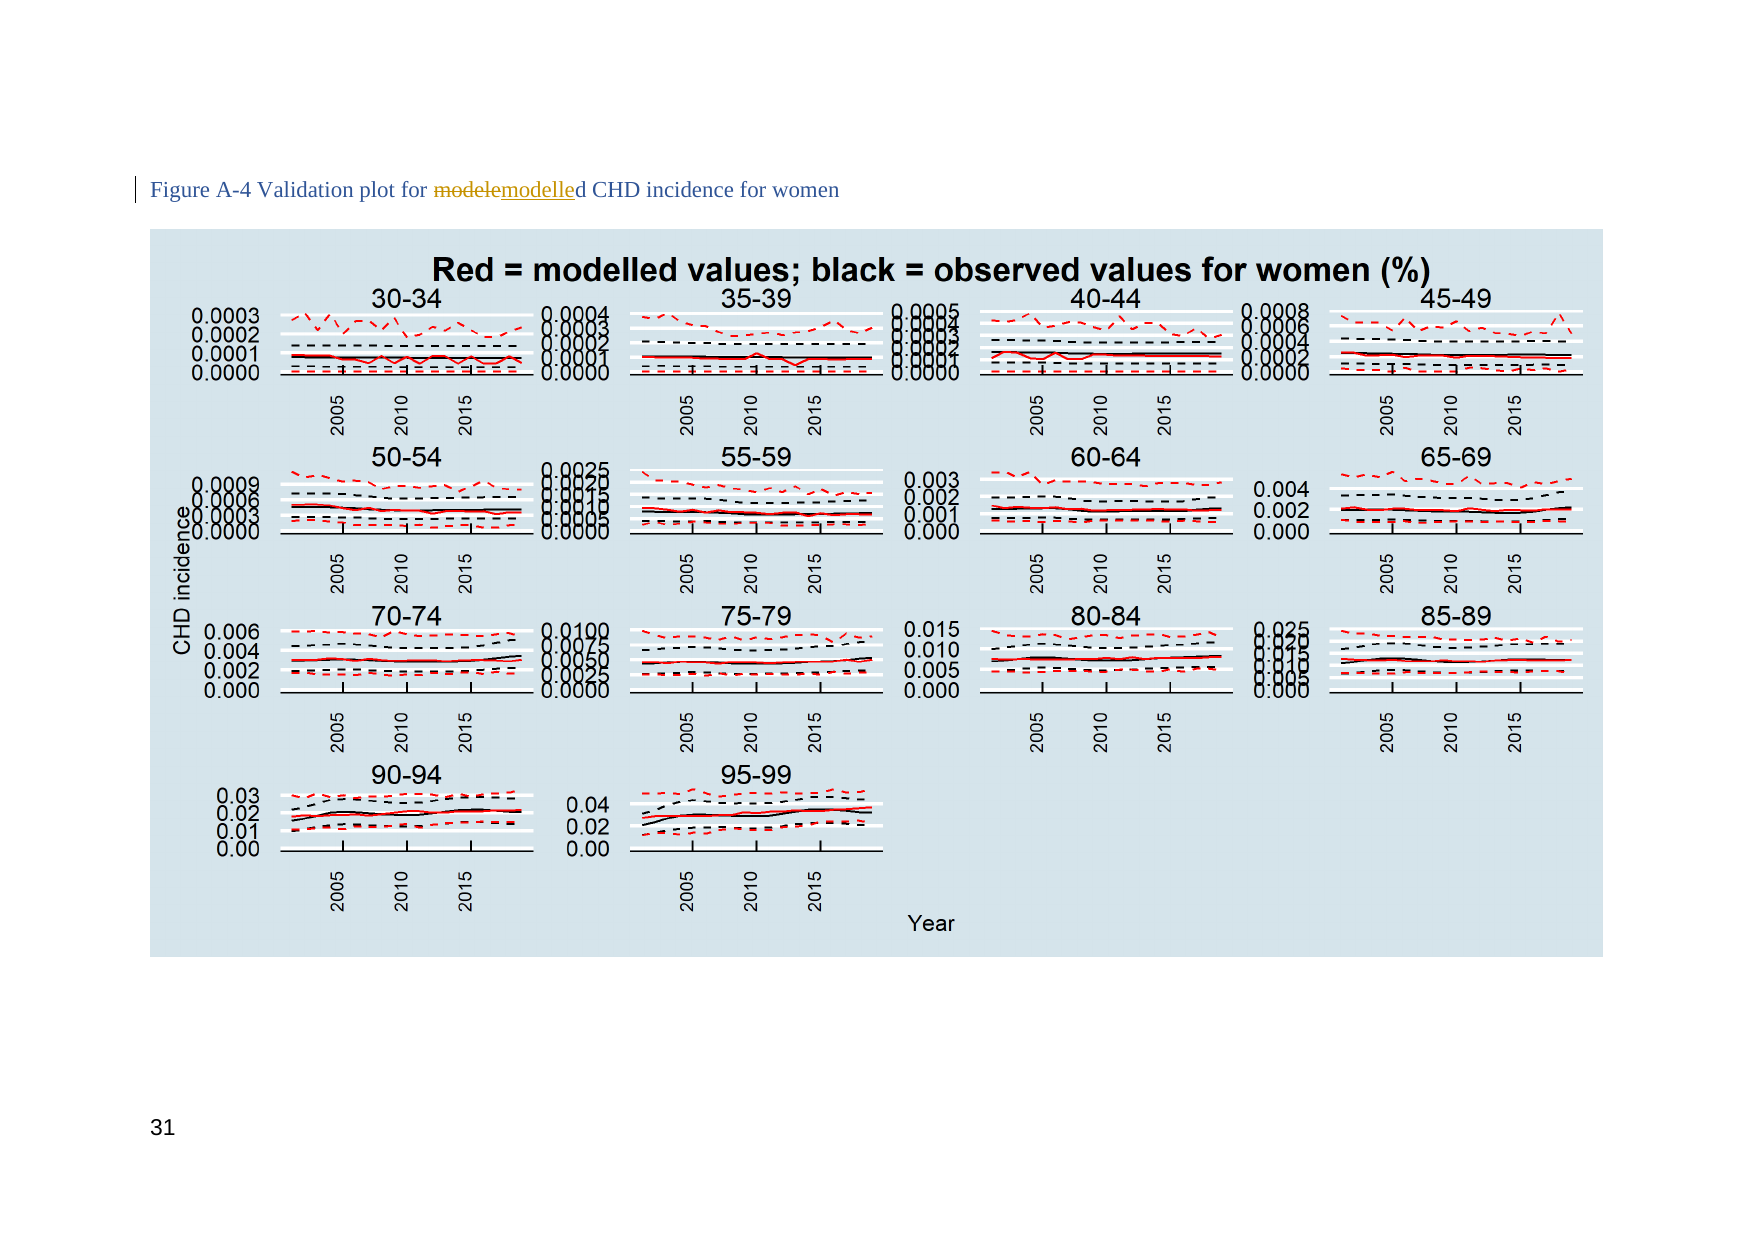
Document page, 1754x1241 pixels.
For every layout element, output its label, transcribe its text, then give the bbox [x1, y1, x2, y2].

text Figure A-4 Validation plot for d CHD incidence for women [150, 176, 1604, 203]
picture [150, 229, 1603, 957]
